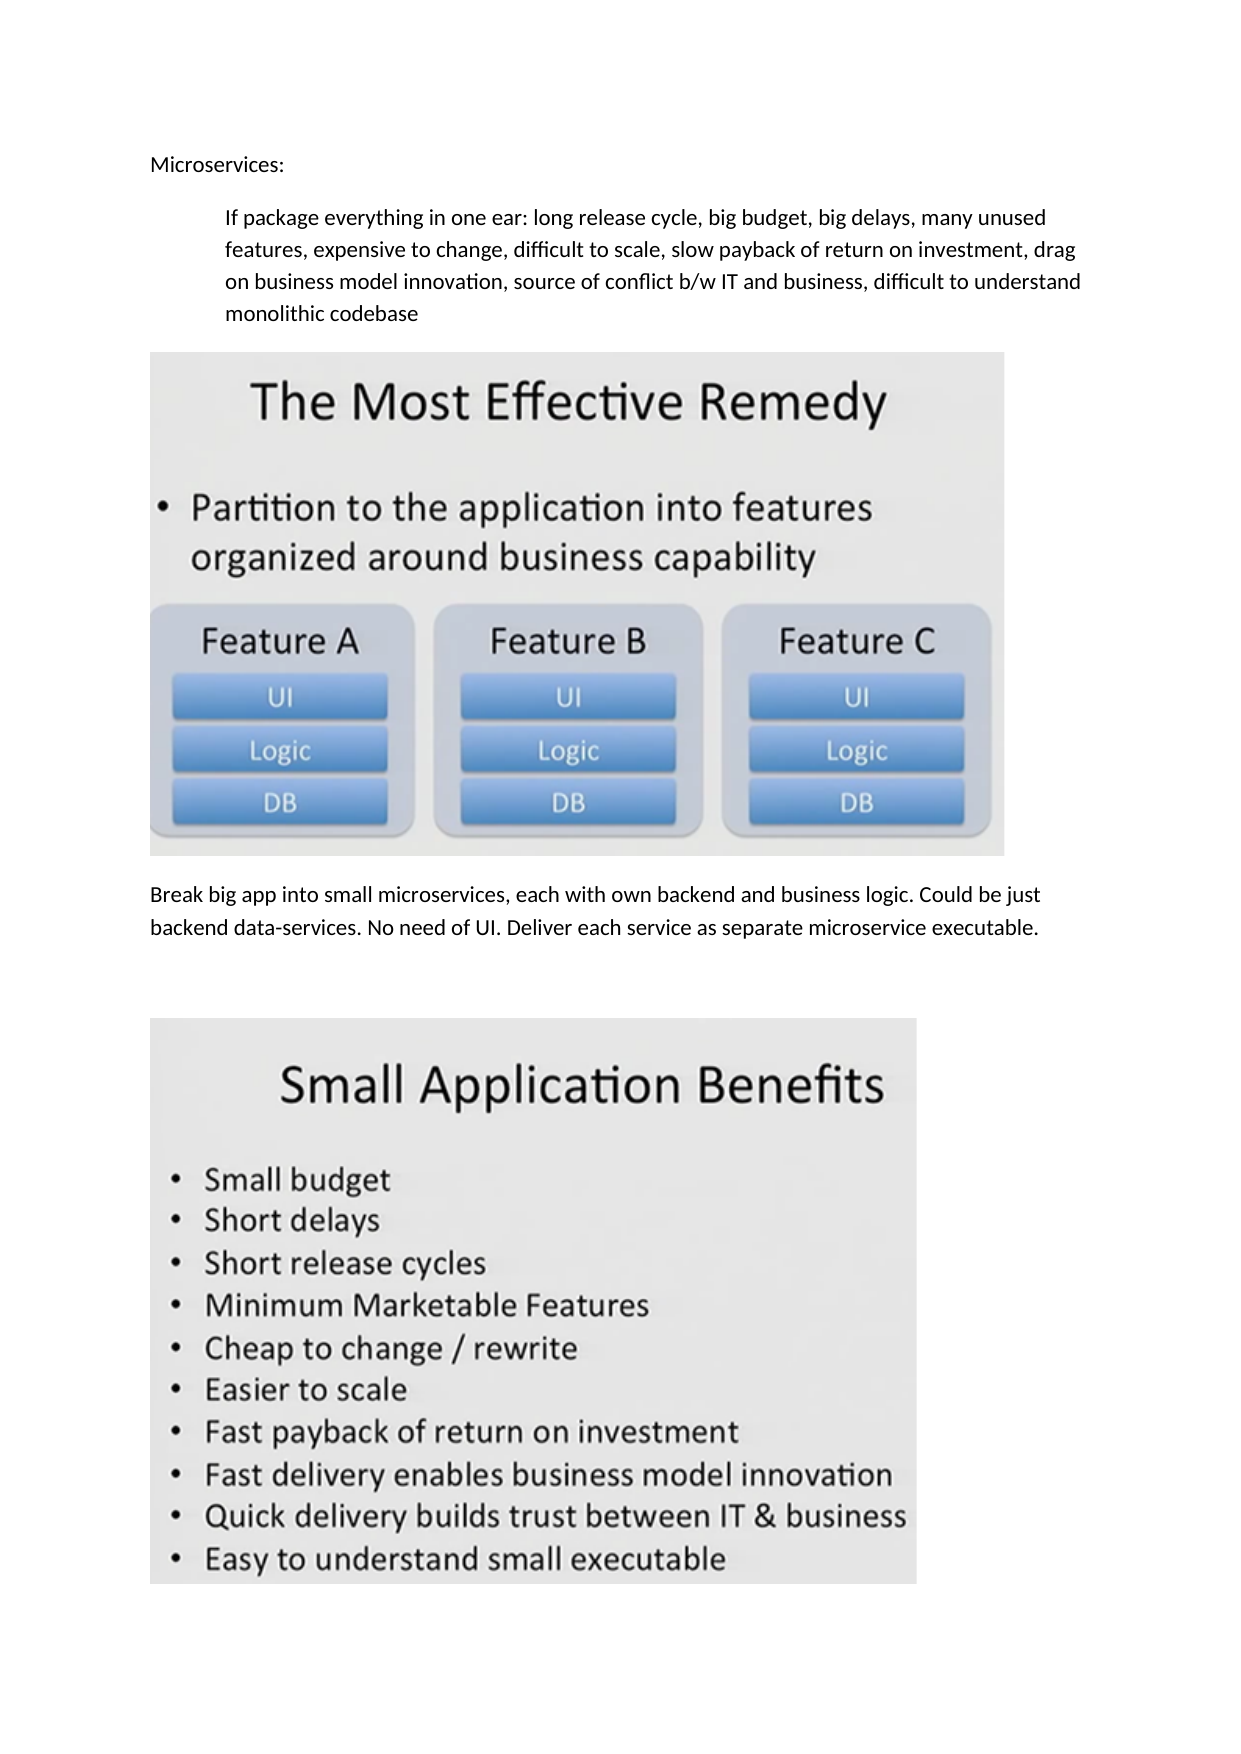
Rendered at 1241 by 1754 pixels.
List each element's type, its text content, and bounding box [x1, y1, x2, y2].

list If package everything in one ear: long release cycle, big budget, big delays, many unused features, expensive to change, difficult to scale, slow payback of return on investment, drag on business model innovation, source of conflict b/w IT and business, difficult to understand monolithic codebase [225, 203, 1090, 328]
picture [150, 1018, 917, 1584]
text Microservices: [150, 150, 1090, 178]
picture [150, 352, 1005, 856]
text Break big app into small microservices, each with own backend and business logic. Could be just backend data-services. No need of UI. Deliver each service as separate microservice executable. [150, 880, 1090, 941]
